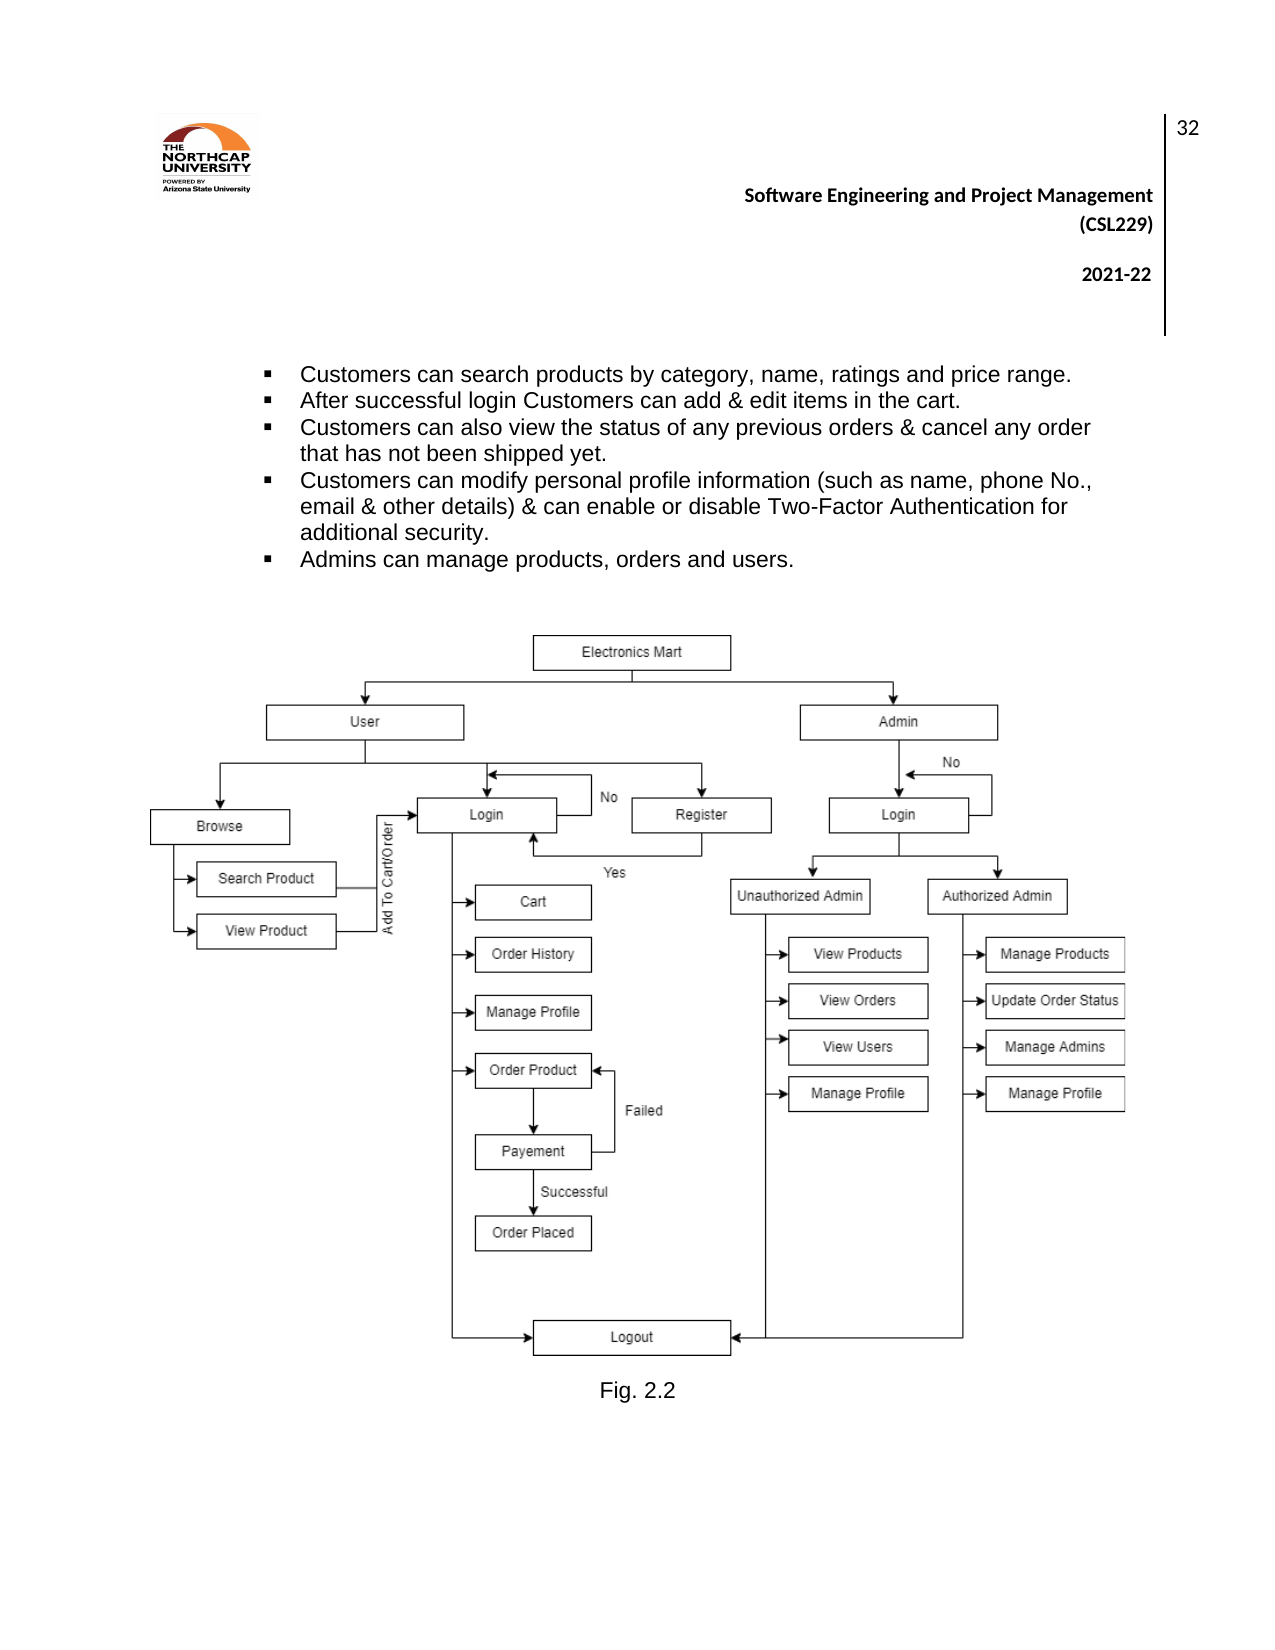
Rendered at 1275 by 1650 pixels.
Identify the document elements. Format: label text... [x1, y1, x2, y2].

picture [155, 113, 260, 202]
picture [150, 635, 1125, 1356]
list After successful login Customers can add & edit items in the cart. [262, 387, 1125, 414]
list Customers can also view the status of any previous orders & cancel any order that has not been shipped yet. [262, 414, 1125, 467]
list Customers can search products by category, name, ratings and price range. [262, 361, 1125, 387]
list Admins can manage products, orders and users. [262, 546, 1125, 572]
list Customers can modify personal profile information (such as name, phone No., email & other details) & can enable or disable Two-Factor Authentication for additional security. [262, 467, 1125, 546]
text Fig. 2.2 [150, 1377, 1125, 1403]
